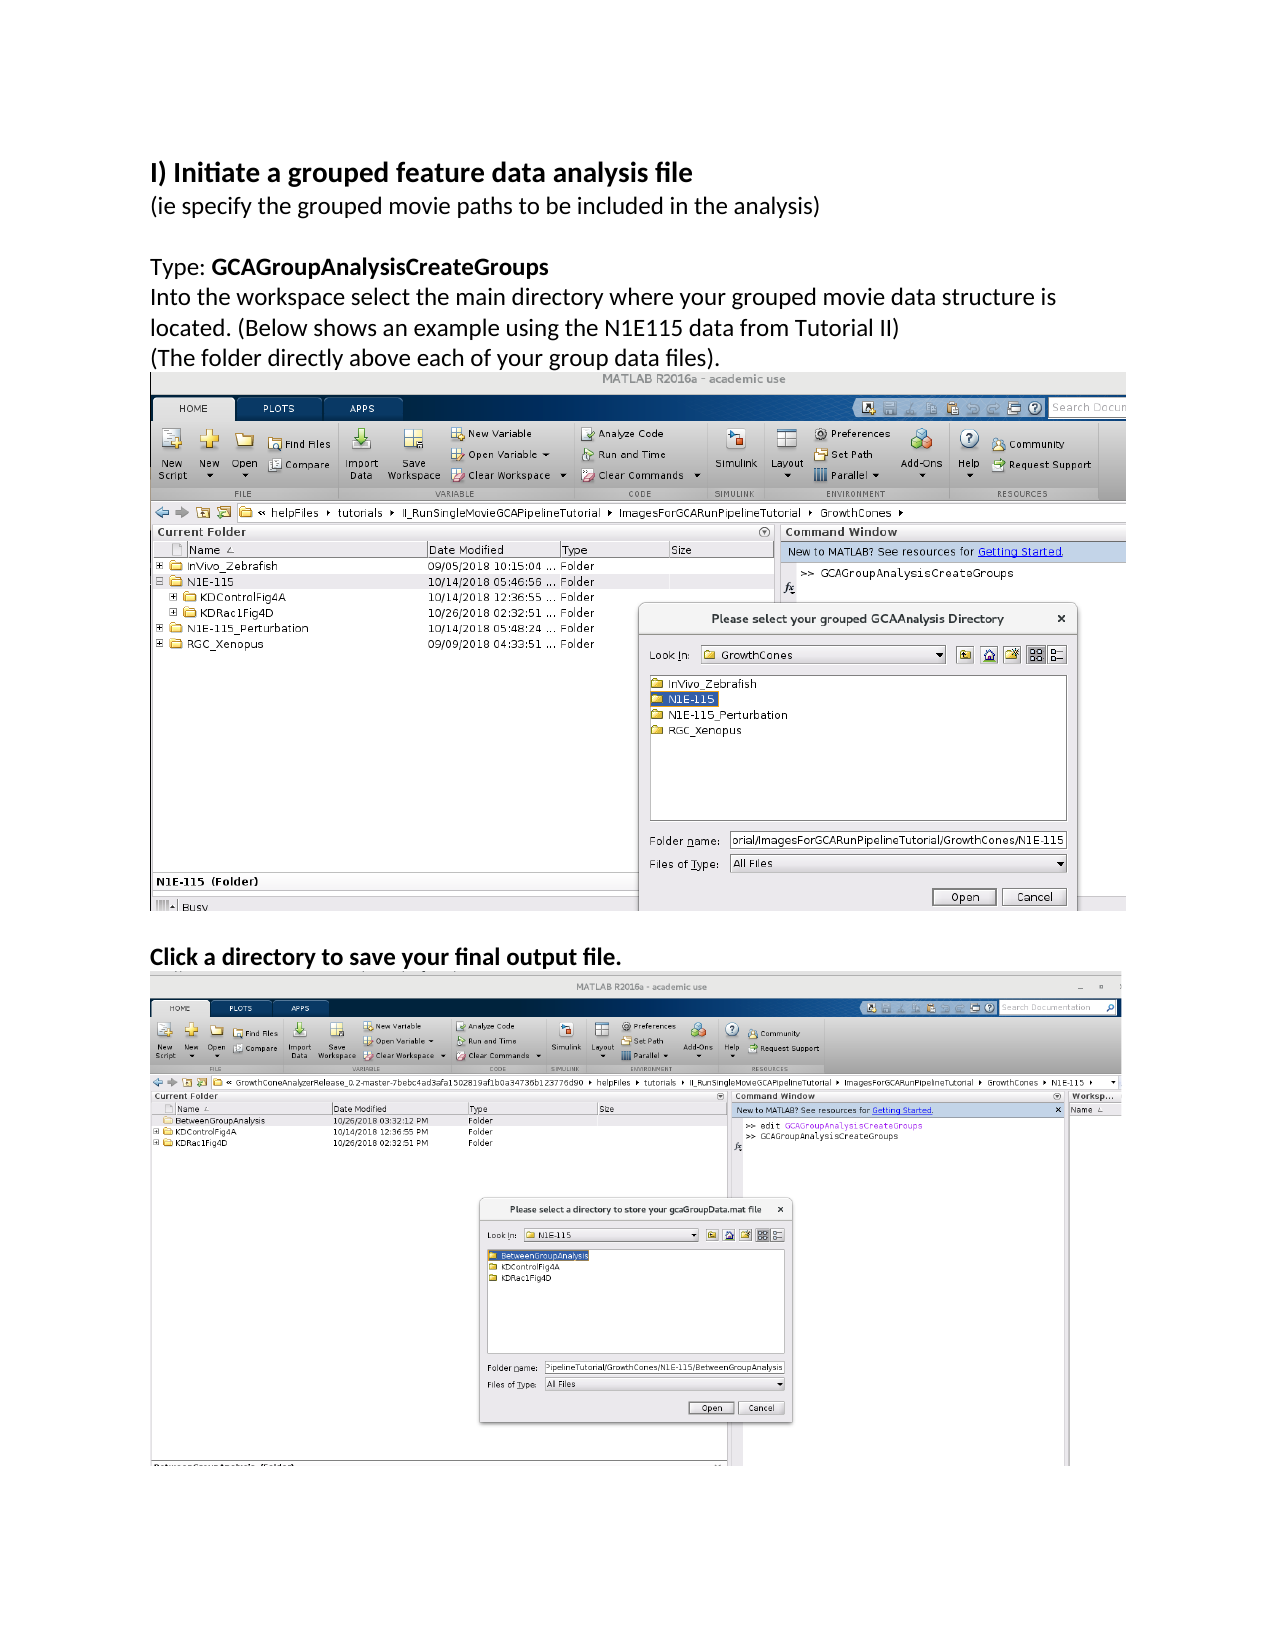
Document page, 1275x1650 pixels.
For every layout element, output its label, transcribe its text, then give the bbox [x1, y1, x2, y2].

picture [150, 372, 1126, 911]
text Into the workspace select the main directory where your grouped movie data structure is located. (Below shows an example using the N1E115 data from Tutorial II) [150, 281, 1125, 342]
text (The folder directly above each of your group data files). [150, 342, 1125, 372]
subtitle I) Initiate a grouped feature data analysis file [150, 154, 1125, 190]
picture [150, 971, 1122, 1466]
text Type: GCAGroupAnalysisCreateGroups [150, 251, 1125, 281]
text (ie specify the grouped movie paths to be included in the analysis) [150, 190, 1125, 220]
text Click a directory to save your final output file. [150, 941, 1125, 972]
